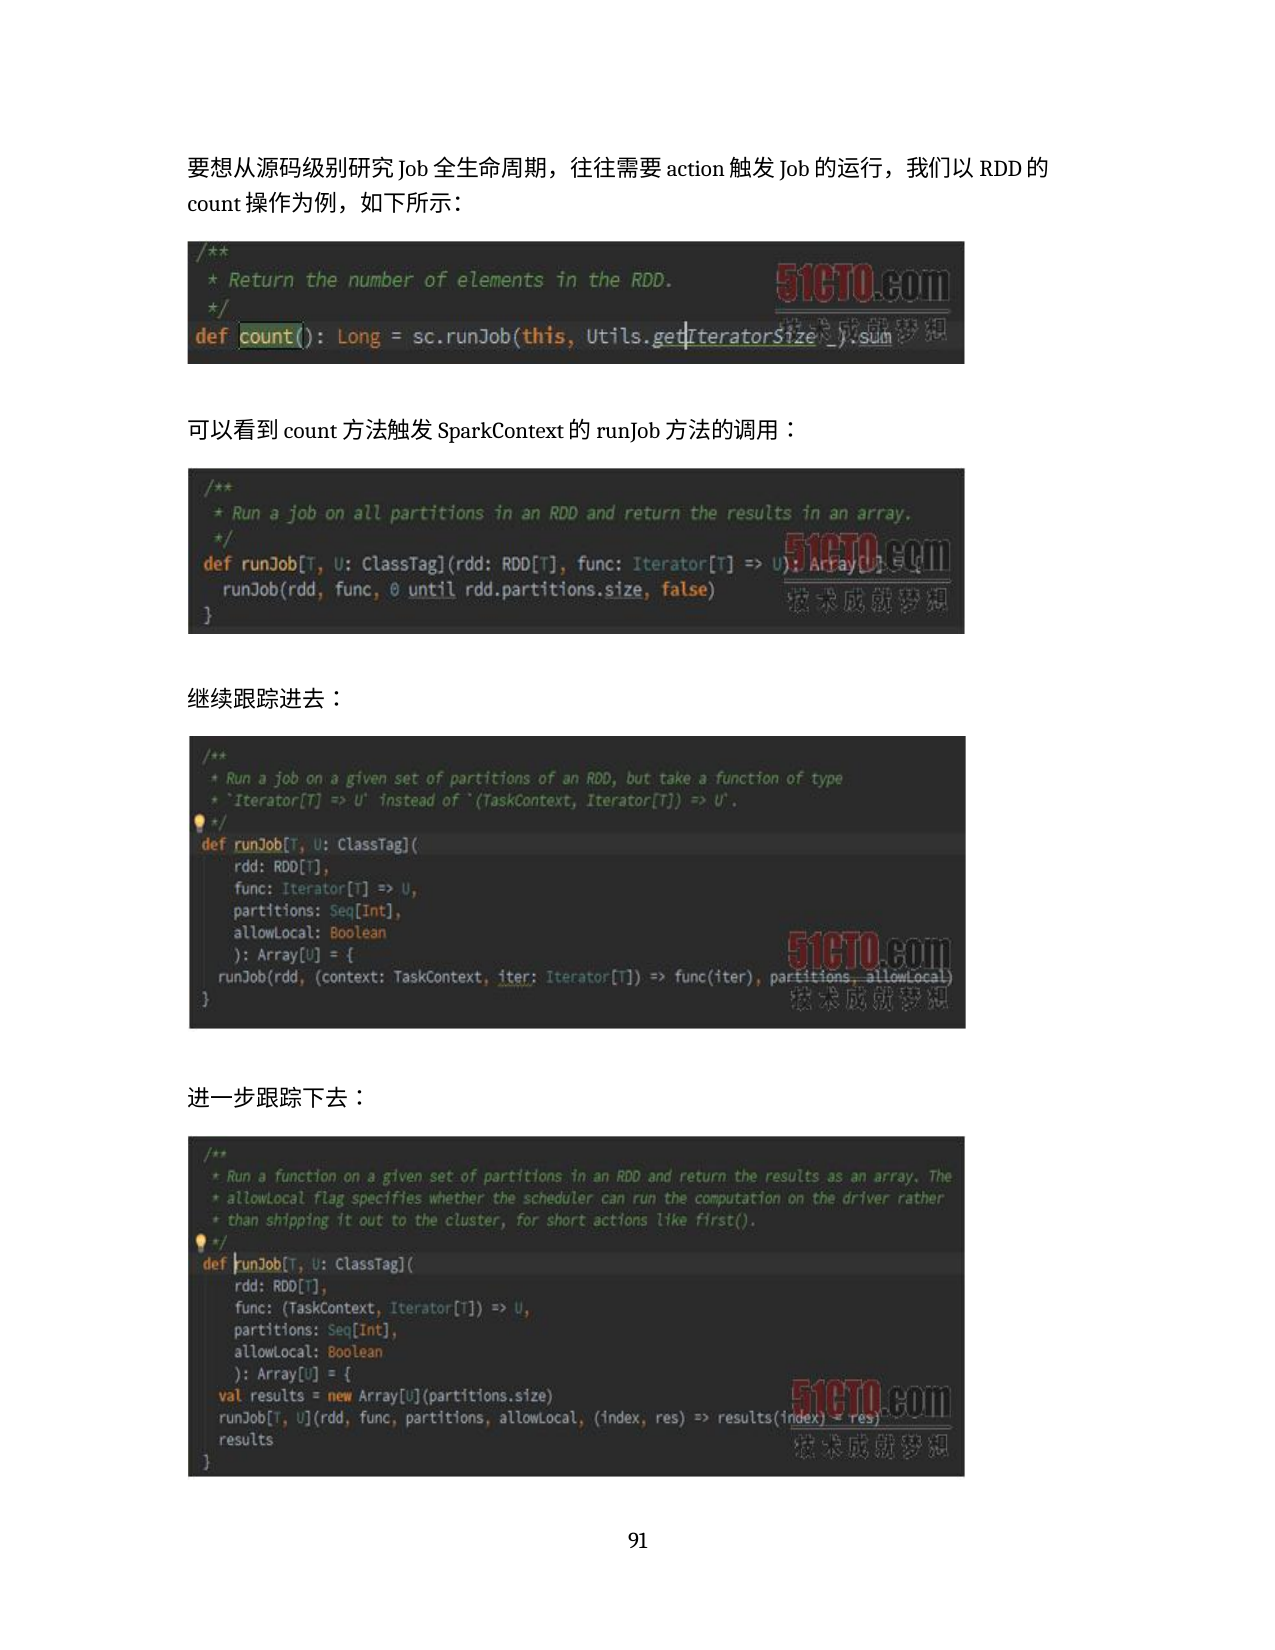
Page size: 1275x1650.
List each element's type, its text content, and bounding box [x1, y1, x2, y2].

text 继续跟踪进去： [187, 655, 1087, 714]
text 要想从源码级别研究Job全生命周期，往往需要action触发Job的运行，我们以RDD的count操作为例，如下所示： [187, 150, 1087, 218]
text 进一步跟踪下去： [187, 1054, 1087, 1113]
picture [187, 240, 966, 364]
picture [187, 467, 966, 634]
picture [187, 1135, 966, 1480]
text 可以看到count方法触发SparkContext的runJob方法的调用： [187, 386, 1087, 445]
picture [187, 736, 966, 1032]
